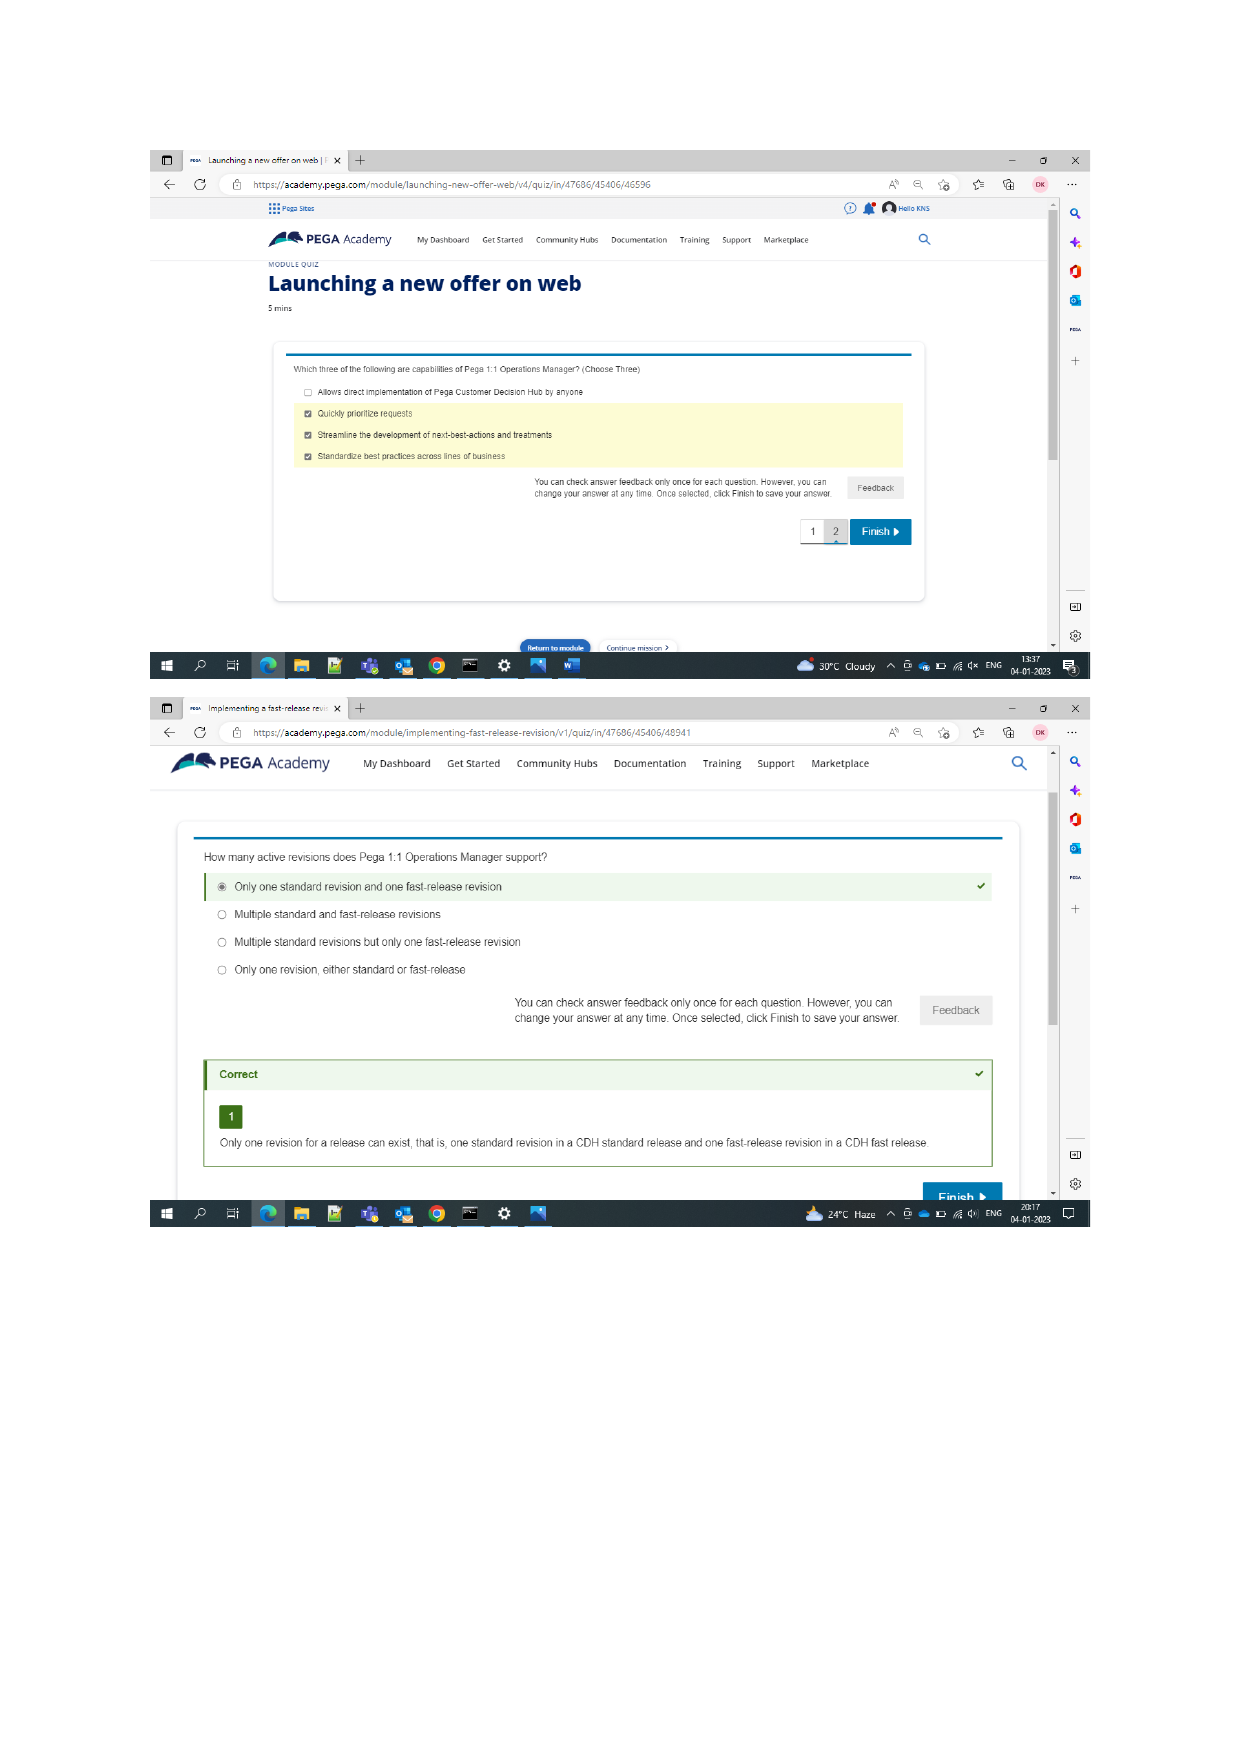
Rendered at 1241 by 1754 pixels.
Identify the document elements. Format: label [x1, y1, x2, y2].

picture [150, 697, 1091, 1227]
picture [150, 150, 1091, 679]
